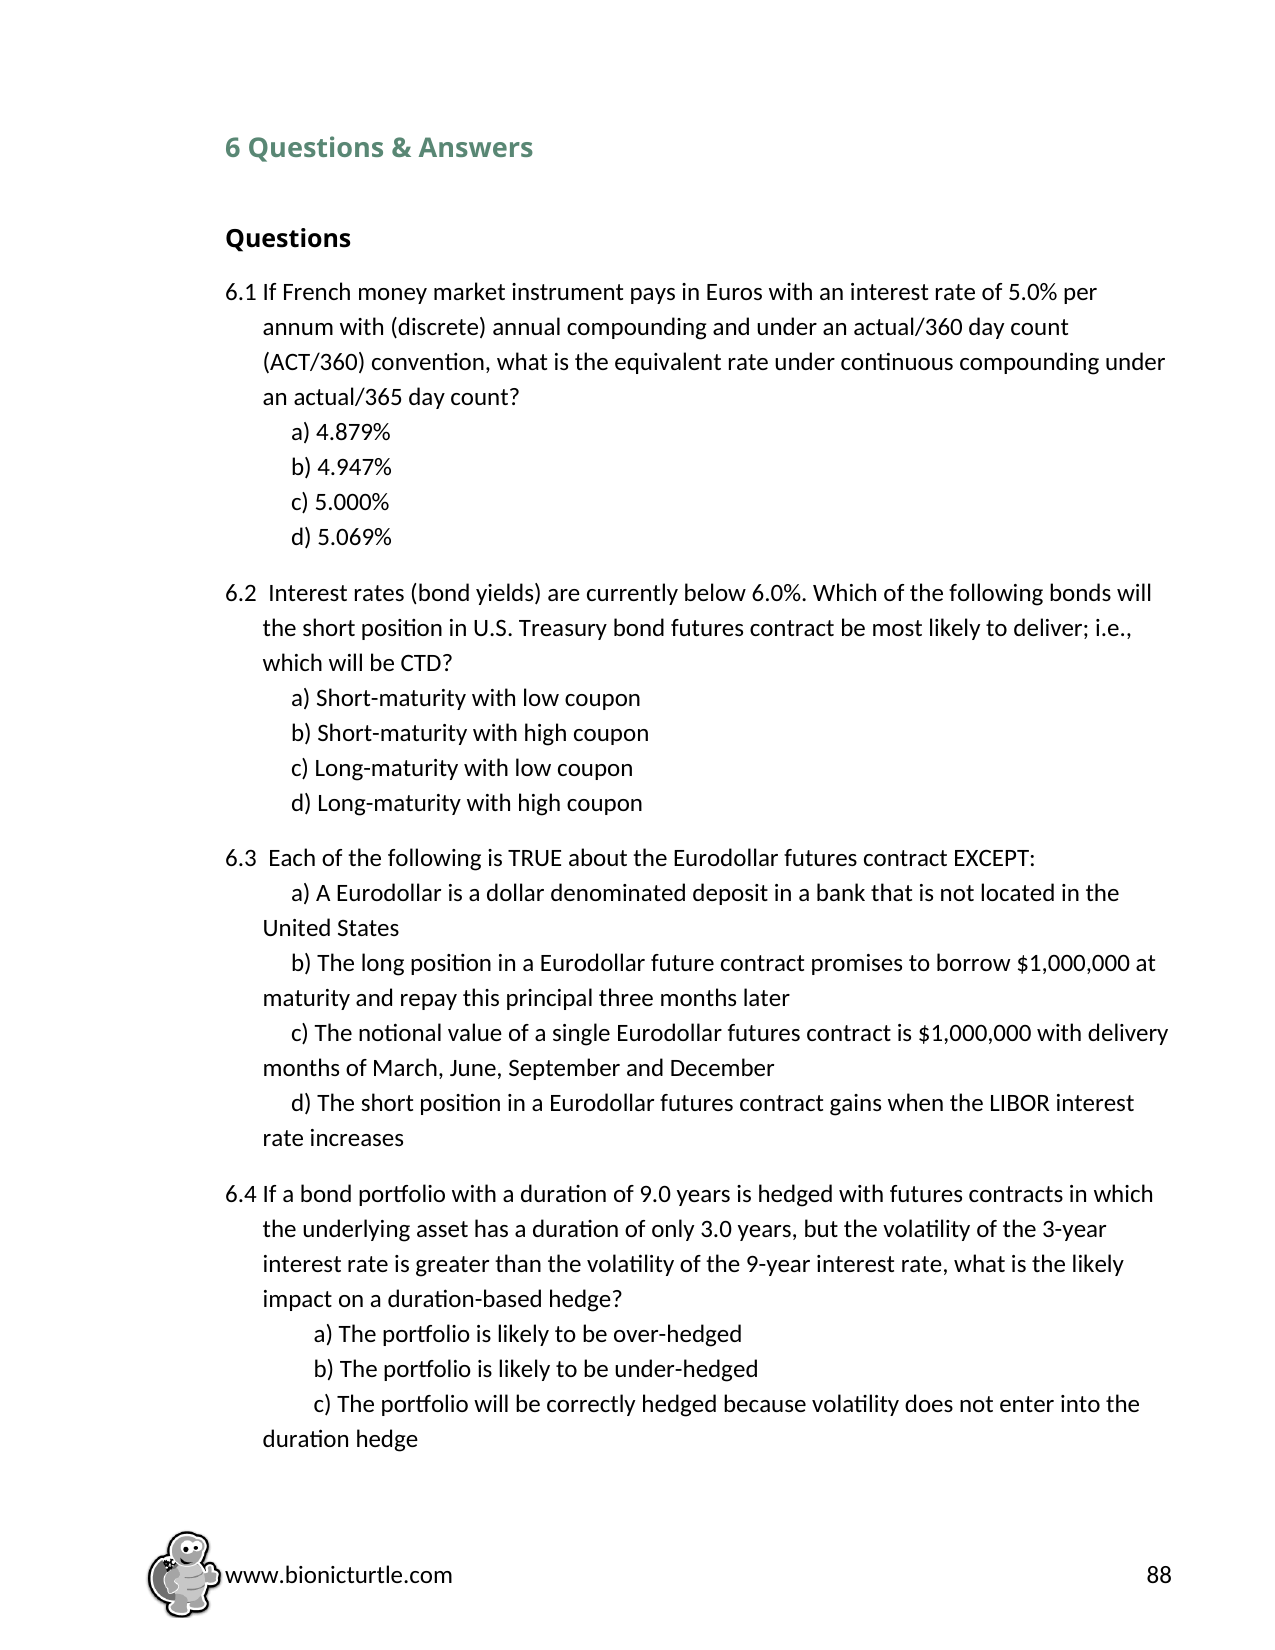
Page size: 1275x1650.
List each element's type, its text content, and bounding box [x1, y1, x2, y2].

subtitle 6 Questions & Answers [225, 128, 1172, 165]
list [225, 1178, 1172, 1454]
list Each of the following is TRUE about the Eurodollar futures contract EXCEPT: a) A Eurodollar is a dollar denominated deposit in a bank that is not located in the United States b) The long position in a Eurodollar future contract promises to borrow $1,000,000 at maturity and repay this principal three months later c) The notional value of a single Eurodollar futures contract is $1,000,000 with delivery months of March, June, September and December d) The short position in a Eurodollar futures contract gains when the LIBOR interest rate increases [225, 842, 1172, 1153]
subtitle Questions [225, 221, 1172, 255]
list If French money market instrument pays in Euros with an interest rate of 5.0% per annum with (discrete) annual compounding and under an actual/360 day count (ACT/360) convention, what is the equivalent rate under continuous compounding under an actual/365 day count? a) 4.879% b) 4.947% c) 5.000% d) 5.069% [225, 276, 1172, 551]
list Interest rates (bond yields) are currently below 6.0%. Which of the following bonds will the short position in U.S. Treasury bond futures contract be most likely to deliver; i.e., which will be CTD? a) Short-maturity with low coupon b) Short-maturity with high coupon c) Long-maturity with low coupon d) Long-maturity with high coupon [225, 577, 1172, 817]
